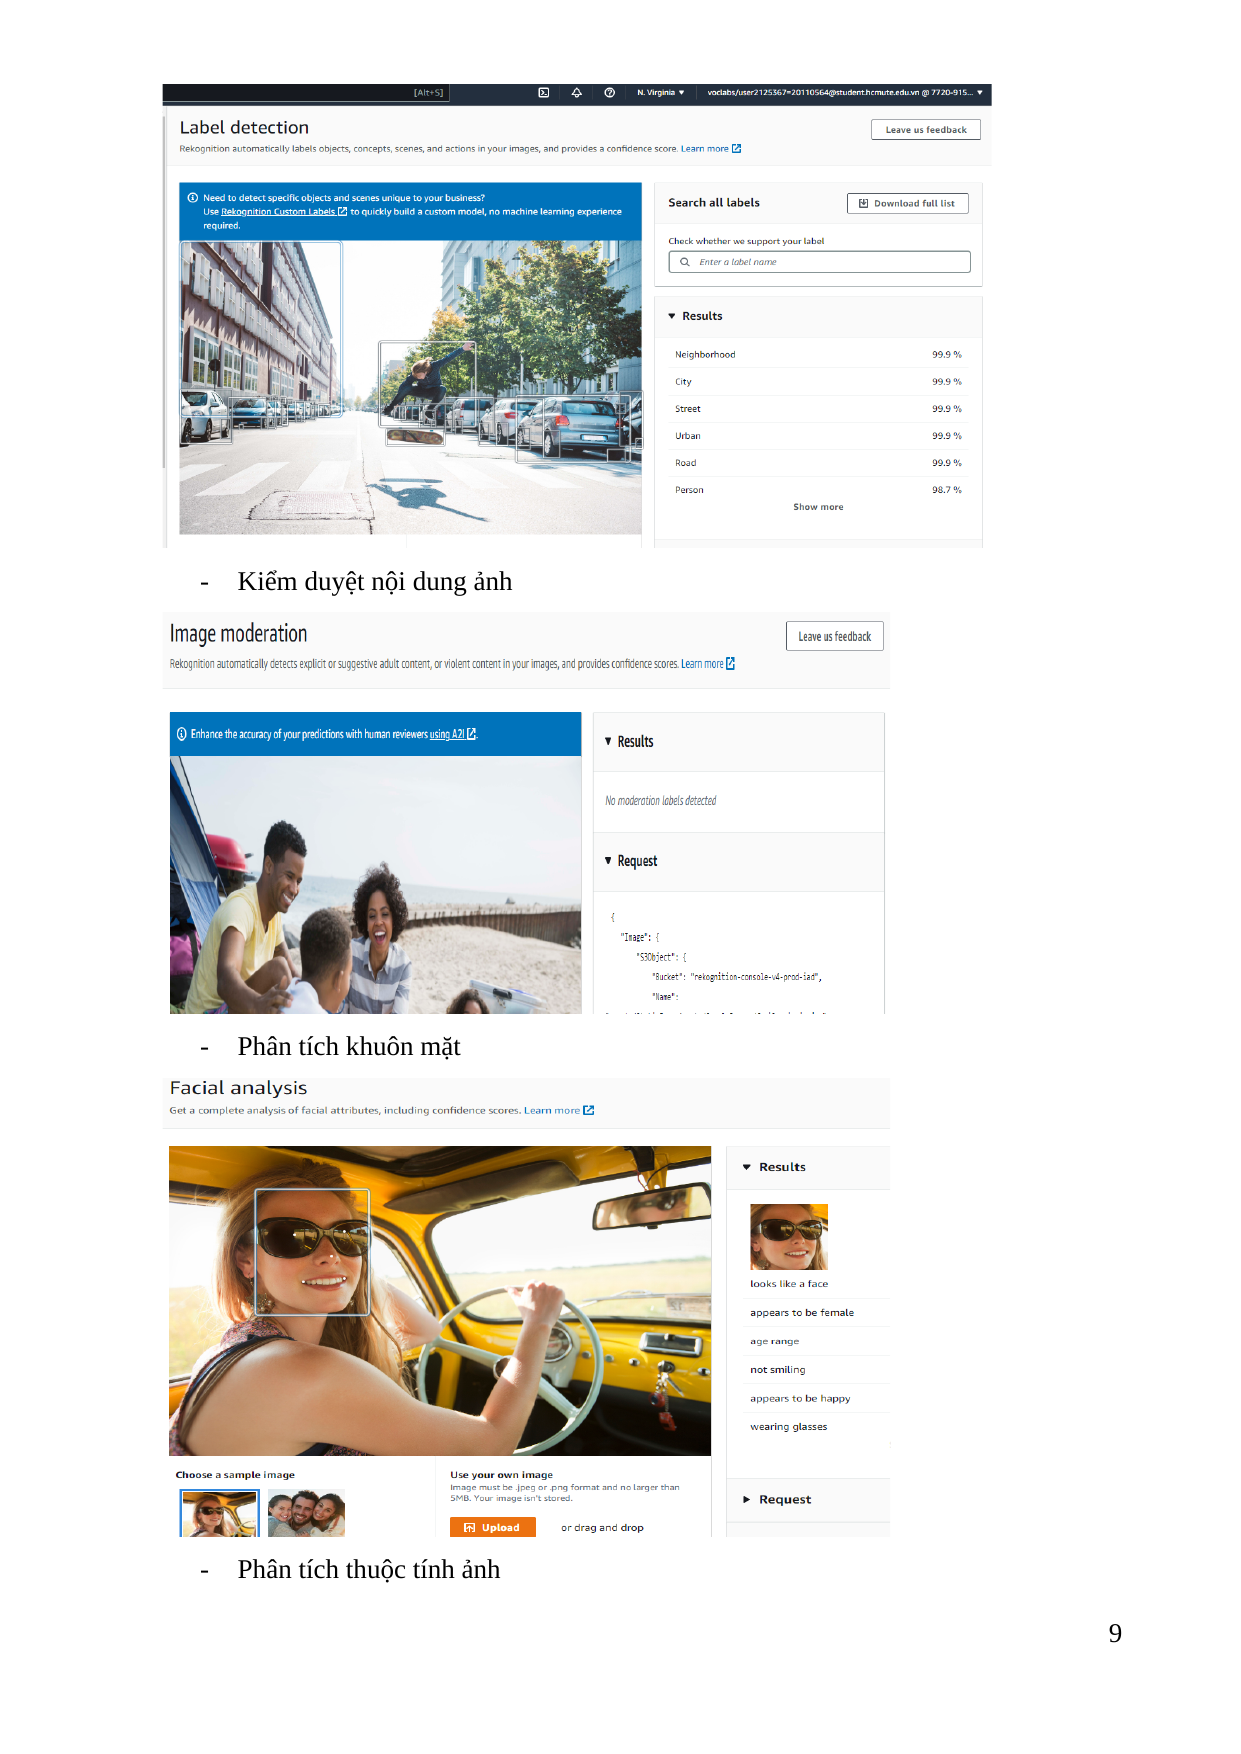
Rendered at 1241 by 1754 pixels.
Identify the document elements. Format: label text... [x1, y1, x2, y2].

list Phân tích thuộc tính ảnh [200, 1553, 1122, 1585]
picture [162, 1078, 891, 1537]
picture [162, 612, 891, 1014]
list Kiểm duyệt nội dung ảnh [200, 564, 1122, 596]
picture [162, 84, 992, 548]
list Phân tích khuôn mặt [200, 1030, 1122, 1061]
